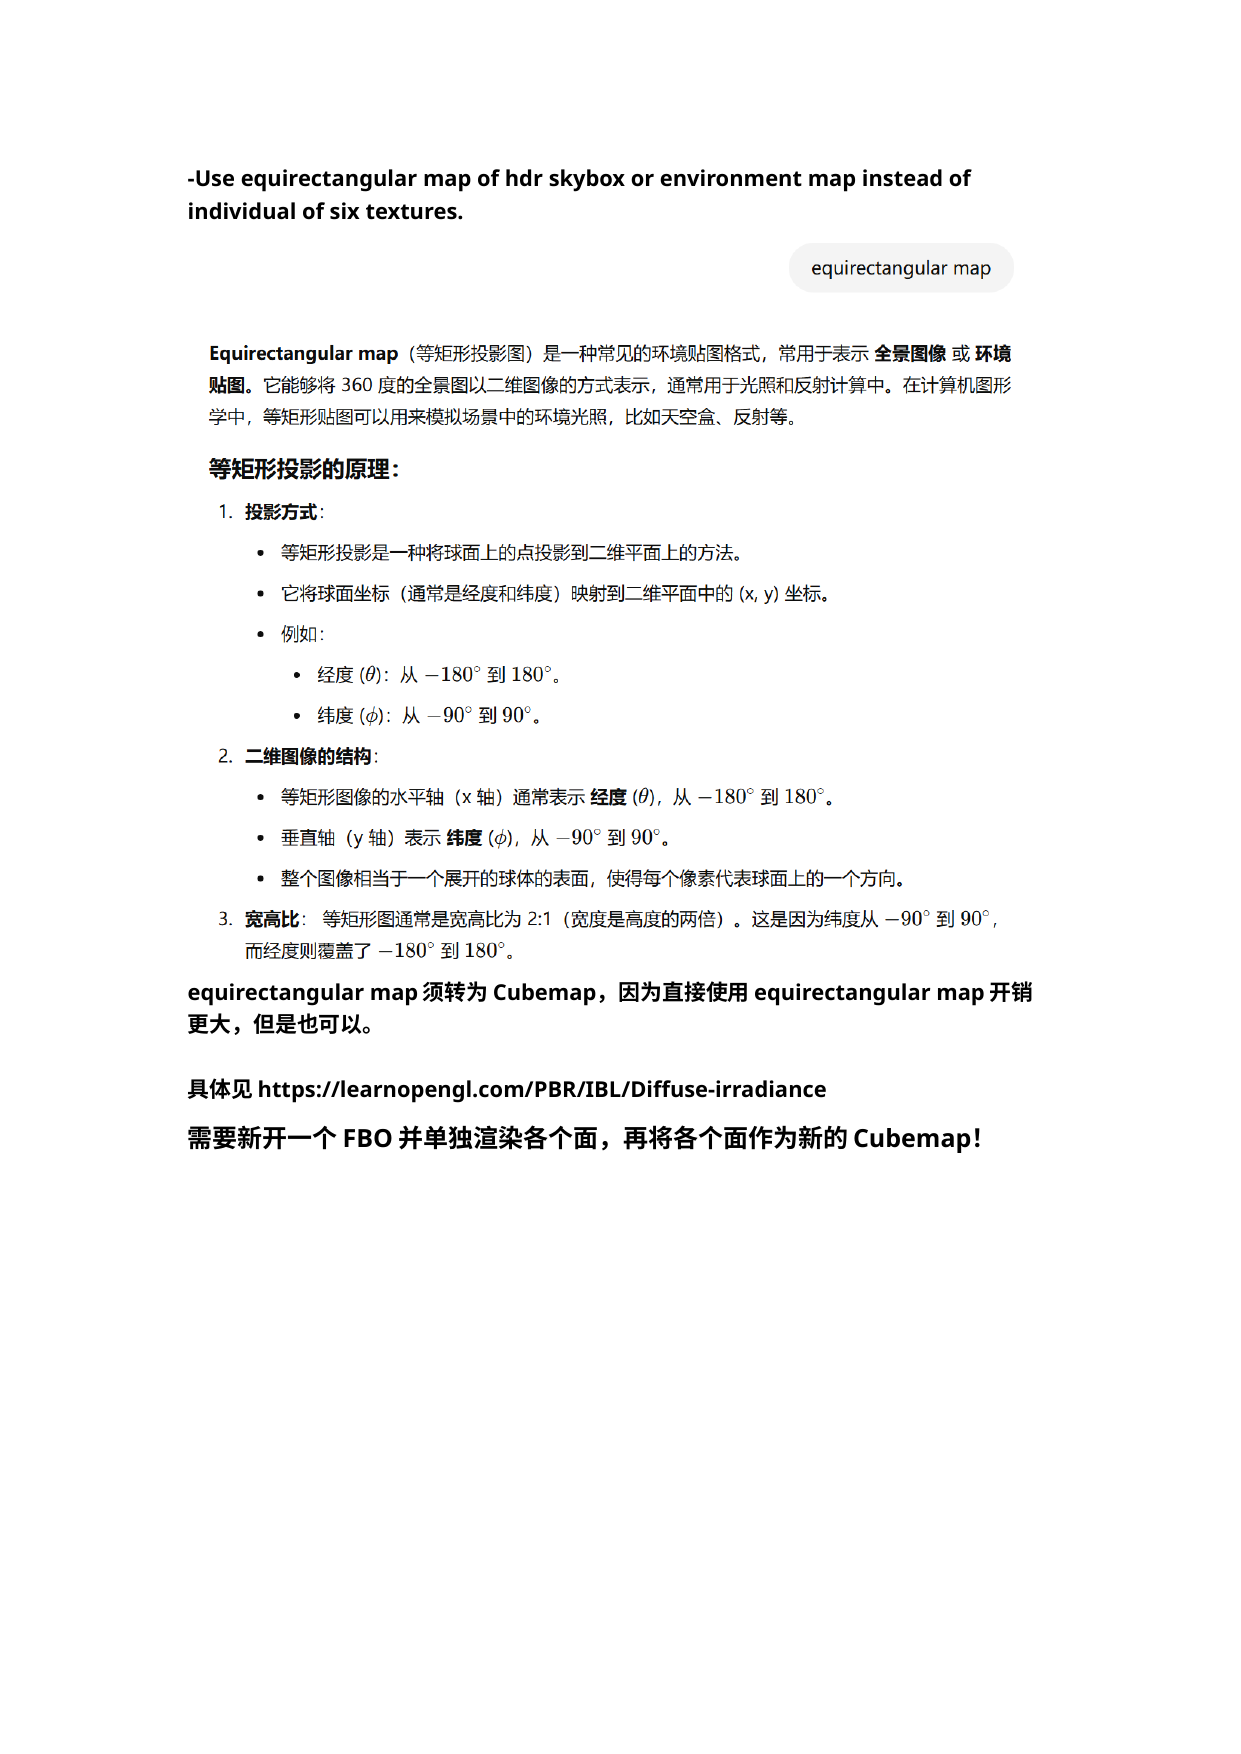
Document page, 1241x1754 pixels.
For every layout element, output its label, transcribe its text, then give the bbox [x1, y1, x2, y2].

text 具体见https://learnopengl.com/PBR/IBL/Diffuse-irradiance [187, 1072, 1053, 1104]
text equirectangular map须转为Cubemap，因为直接使用equirectangular map开销更大，但是也可以。 [187, 974, 1053, 1039]
text 需要新开一个FBO并单独渲染各个面，再将各个面作为新的Cubemap！ [187, 1104, 1053, 1169]
picture [187, 228, 1053, 974]
text -Use equirectangular map of hdr skybox or environment map instead of individual of six textures. [187, 162, 1053, 227]
